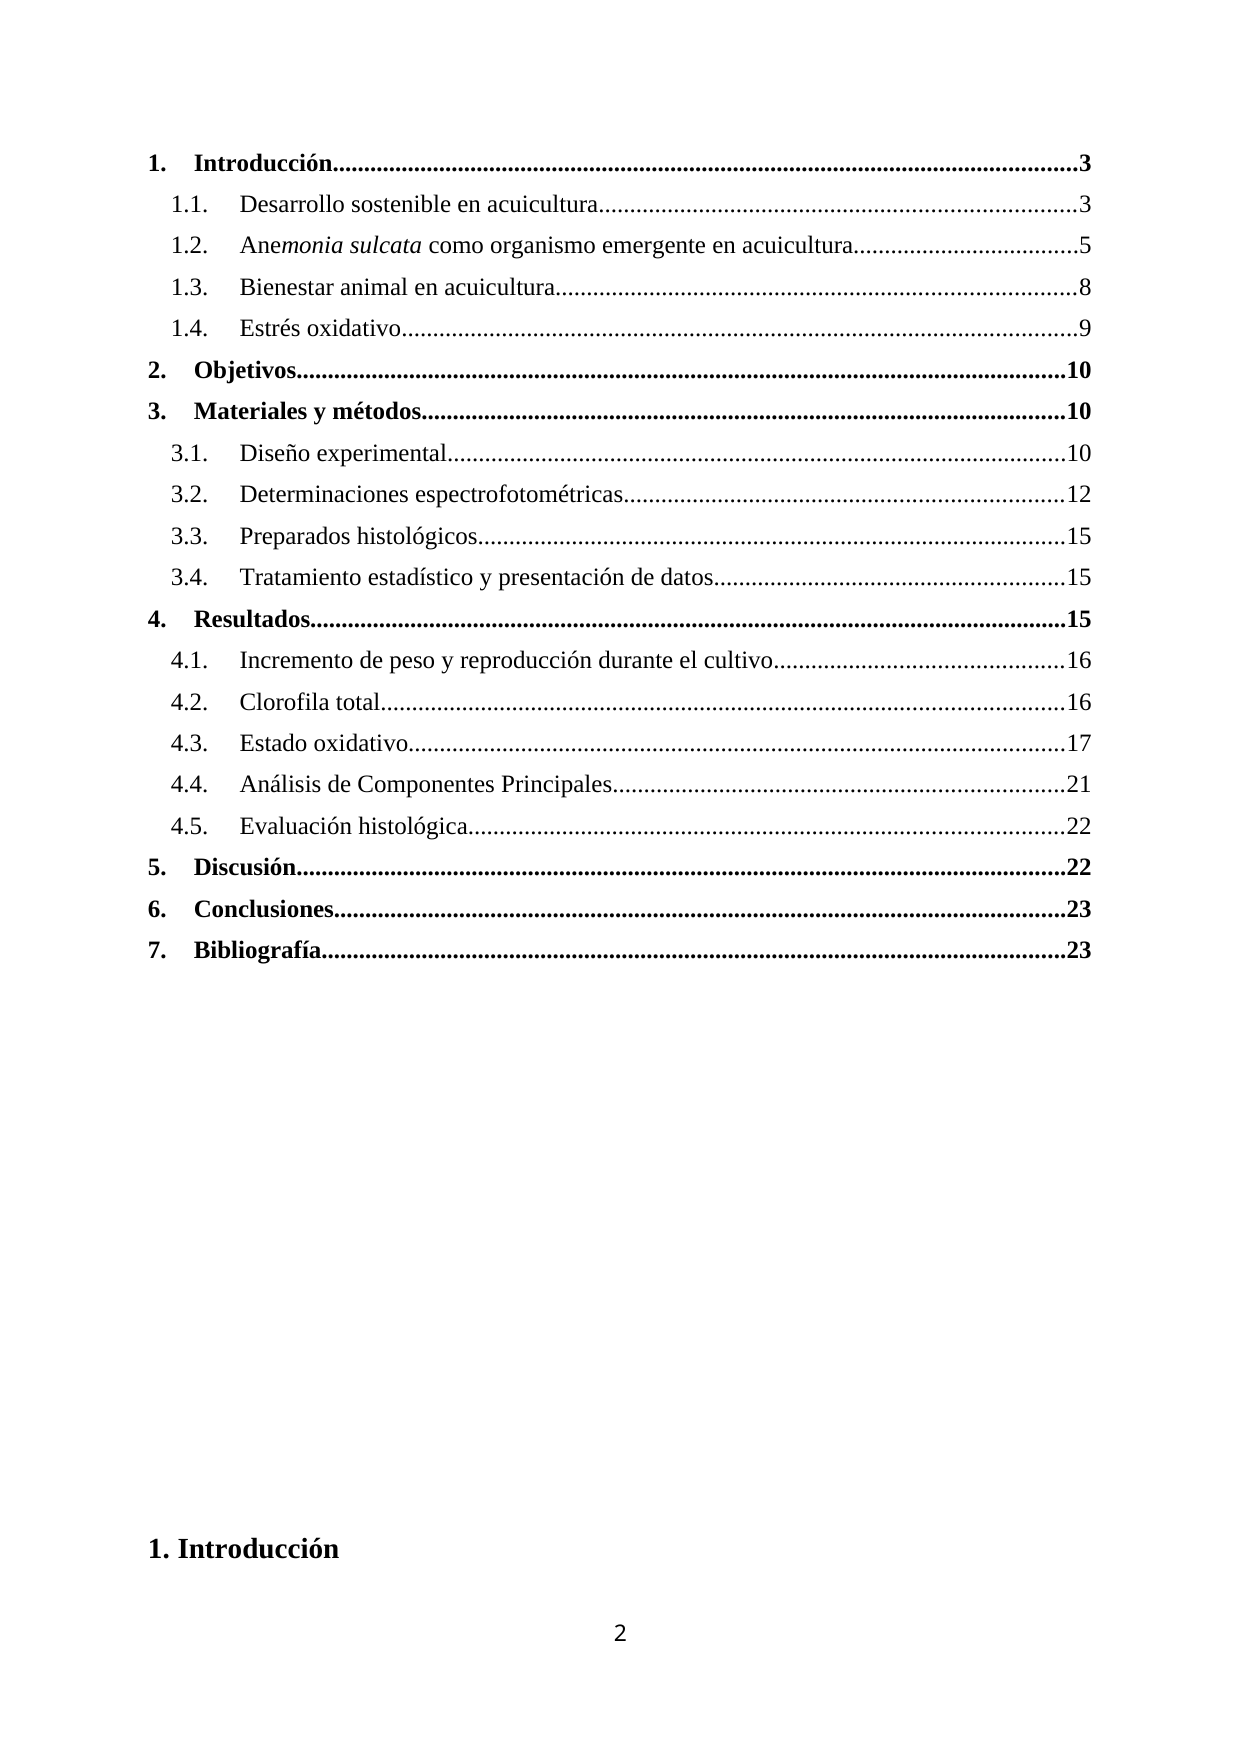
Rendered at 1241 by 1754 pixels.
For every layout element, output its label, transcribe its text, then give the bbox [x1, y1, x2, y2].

text 4.5. Evaluación histológica 22 [171, 811, 1092, 840]
text 5. Discusión 22 [148, 852, 1092, 881]
text 4.1. Incremento de peso y reproducción durante el cultivo 16 [171, 645, 1092, 674]
text 3.2. Determinaciones espectrofotométricas 12 [171, 479, 1092, 508]
list Introducción [148, 1531, 1092, 1565]
text 4. Resultados 15 [148, 604, 1092, 632]
text 3.4. Tratamiento estadístico y presentación de datos 15 [171, 562, 1092, 591]
text 3.1. Diseño experimental 10 [171, 438, 1092, 467]
text 2. Objetivos 10 [148, 355, 1092, 384]
text 3. Materiales y métodos 10 [148, 396, 1092, 425]
text 4.4. Análisis de Componentes Principales 21 [171, 769, 1092, 798]
text 1.4. Estrés oxidativo 9 [171, 313, 1092, 342]
text 3.3. Preparados histológicos 15 [171, 521, 1092, 549]
text 4.2. Clorofila total 16 [171, 687, 1092, 715]
text 1.2. Anemonia sulcata como organismo emergente en acuicultura 5 [171, 231, 1092, 259]
text 1. Introducción 3 [148, 148, 1092, 176]
text 7. Bibliografía 23 [148, 935, 1092, 964]
text 1.1. Desarrollo sostenible en acuicultura 3 [171, 189, 1092, 218]
text 1.3. Bienestar animal en acuicultura 8 [171, 272, 1092, 301]
text 6. Conclusiones 23 [148, 894, 1092, 923]
text 4.3. Estado oxidativo 17 [171, 728, 1092, 757]
